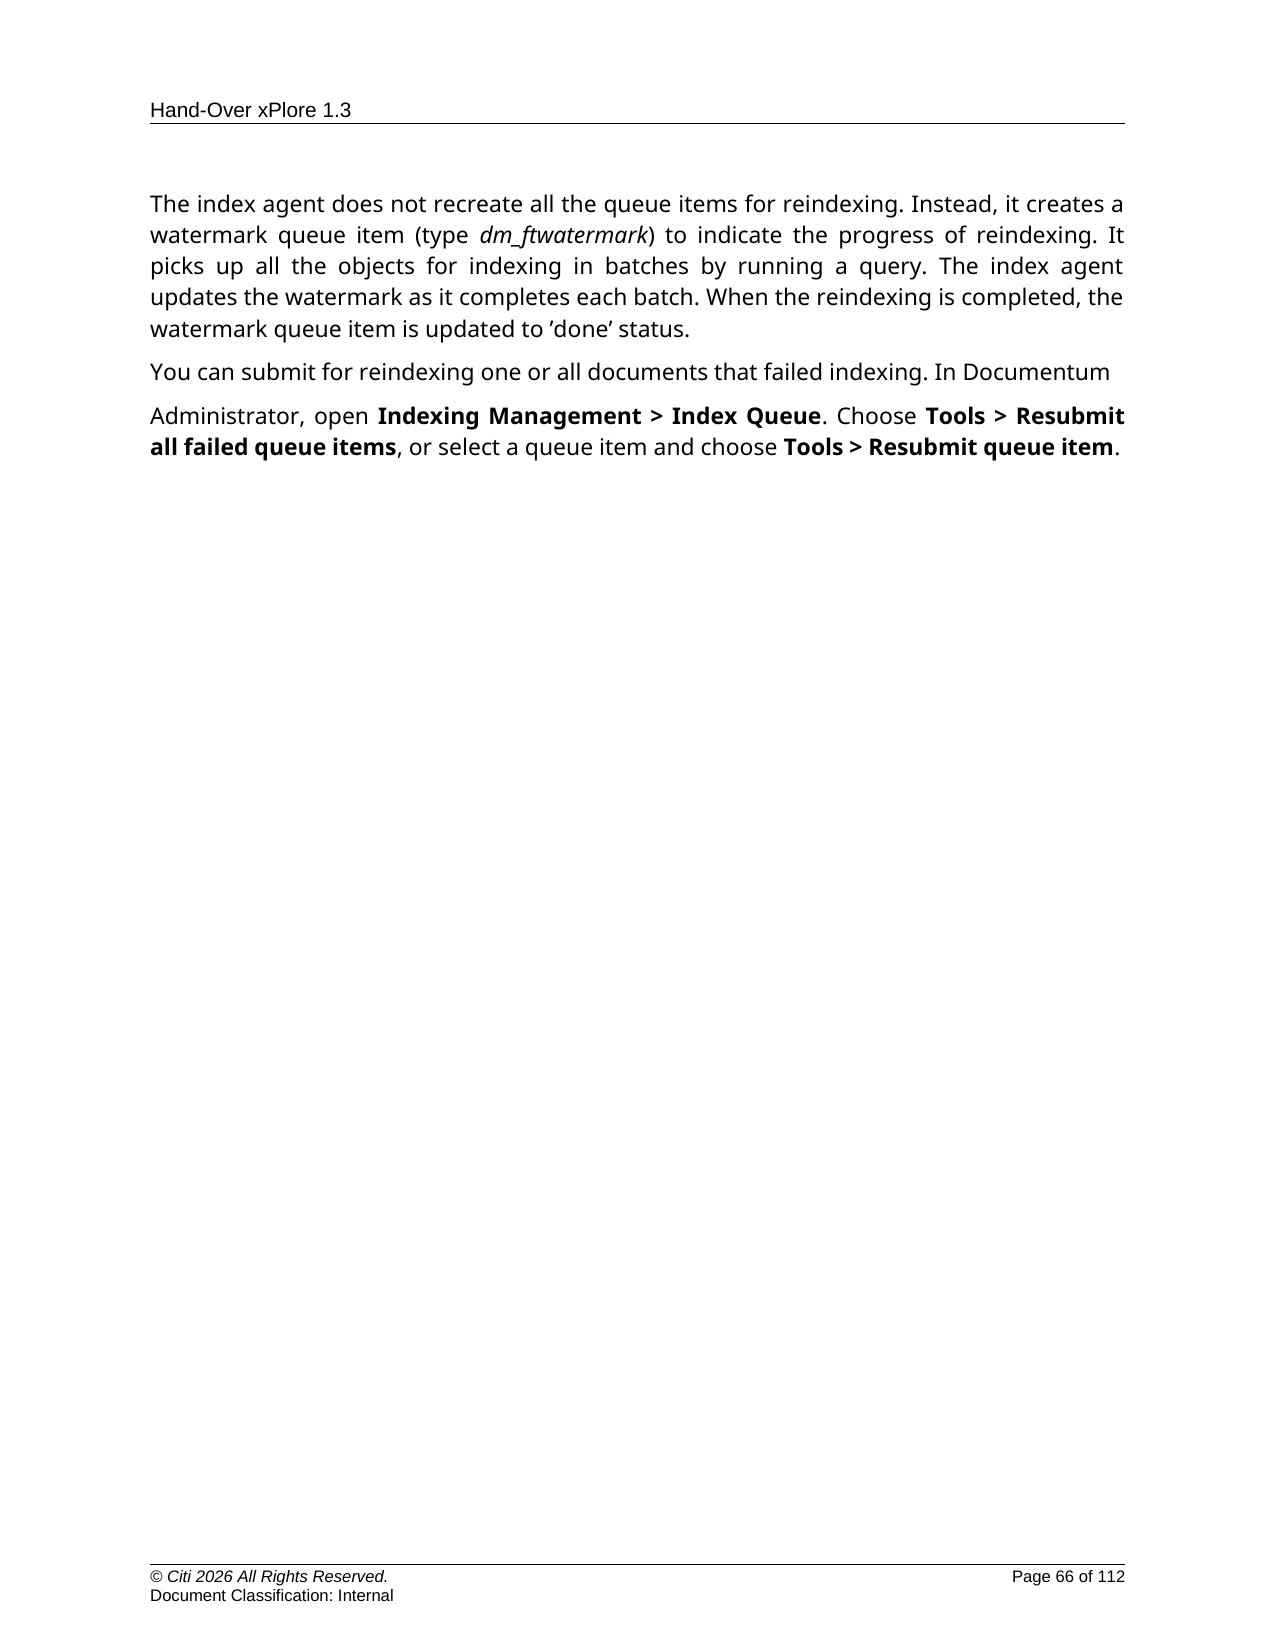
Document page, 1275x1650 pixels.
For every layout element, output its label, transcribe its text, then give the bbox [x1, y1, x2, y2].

text You can submit for reindexing one or all documents that failed indexing. In Documentum [150, 356, 1125, 387]
text The index agent does not recreate all the queue items for reindexing. Instead, it creates a watermark queue item (type dm_ftwatermark) to indicate the progress of reindexing. It picks up all the objects for indexing in batches by running a query. The index agent updates the watermark as it completes each batch. When the reindexing is completed, the watermark queue item is updated to ’done’ status. [150, 187, 1125, 344]
text Administrator, open Indexing Management > Index Queue. Choose Tools > Resubmit all failed queue items, or select a queue item and choose Tools > Resubmit queue item. [150, 400, 1125, 462]
